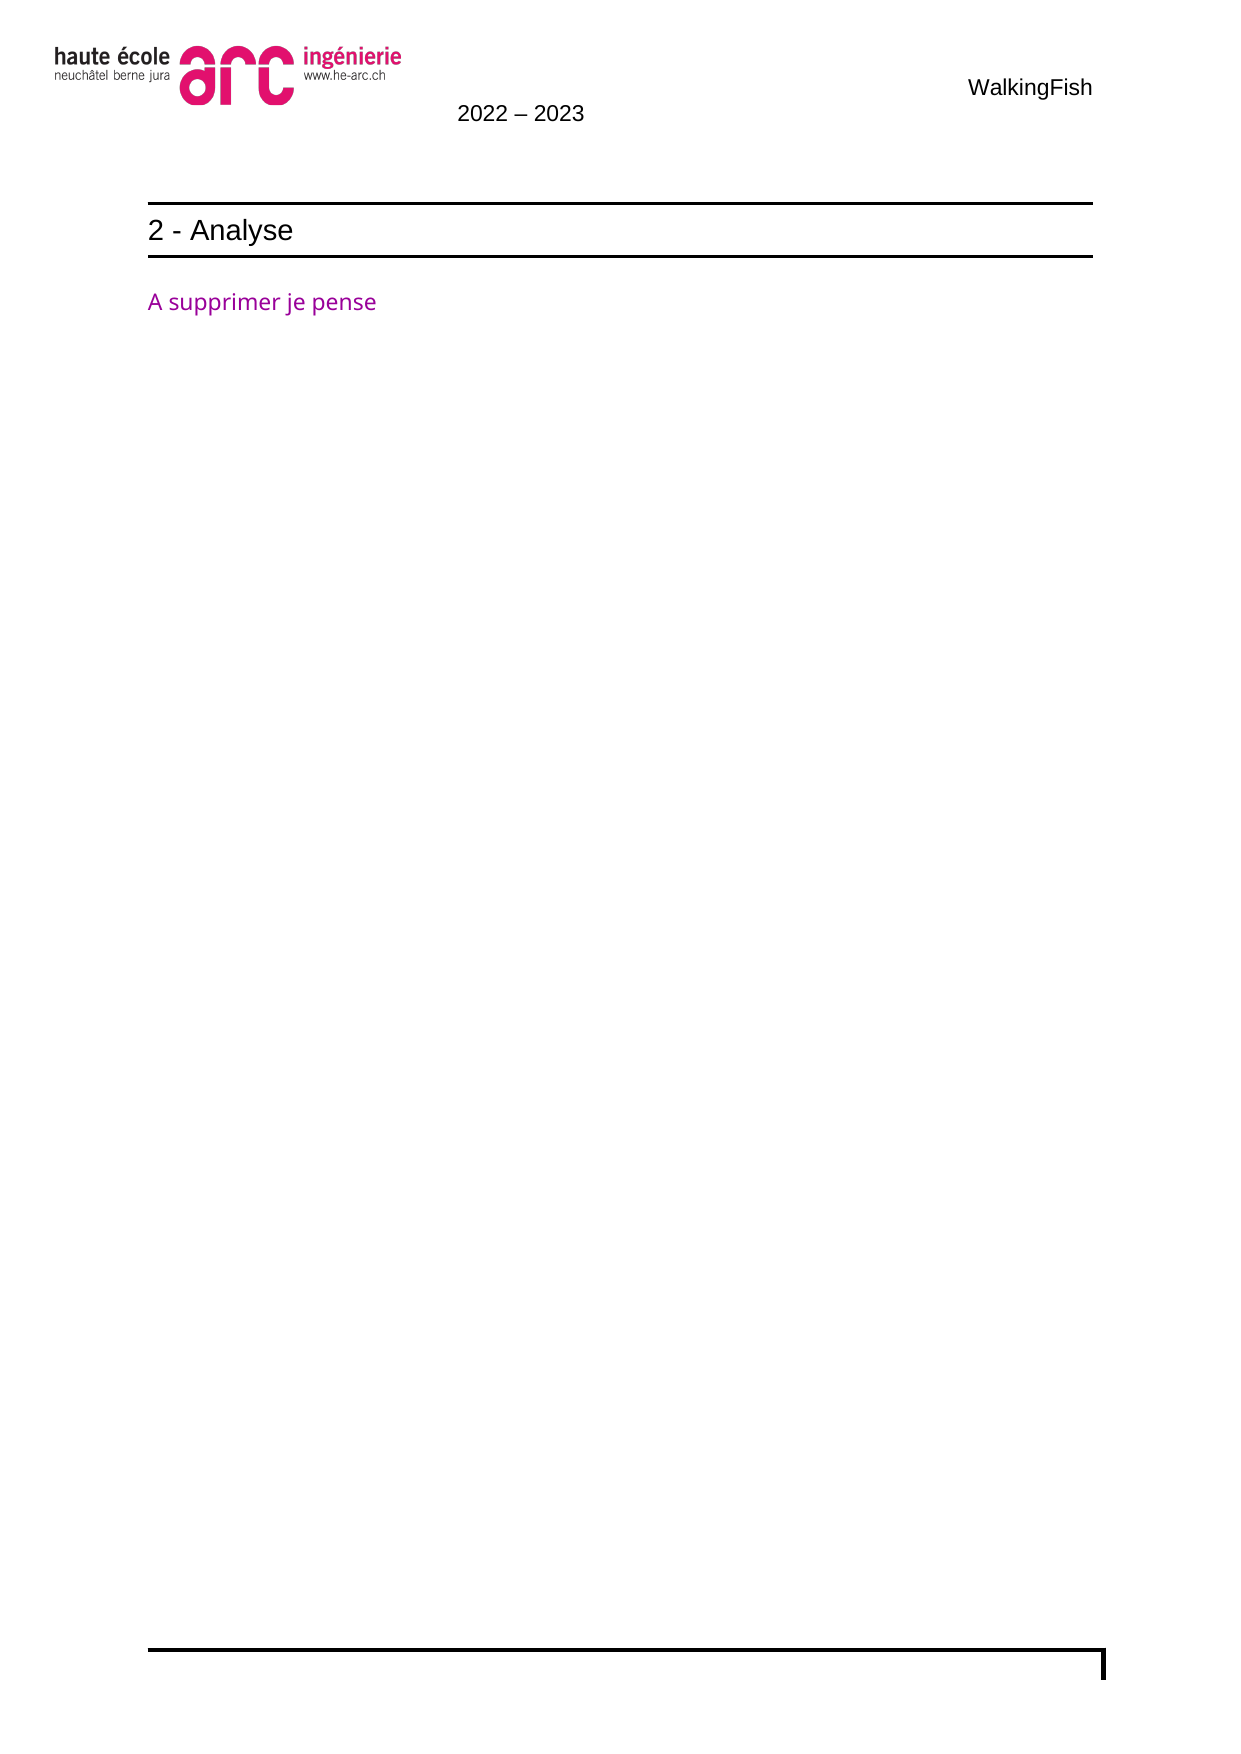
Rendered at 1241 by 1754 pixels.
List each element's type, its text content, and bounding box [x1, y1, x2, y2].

picture [49, 42, 406, 105]
text Analyse [148, 205, 1093, 255]
text A supprimer je pense [148, 286, 1093, 317]
